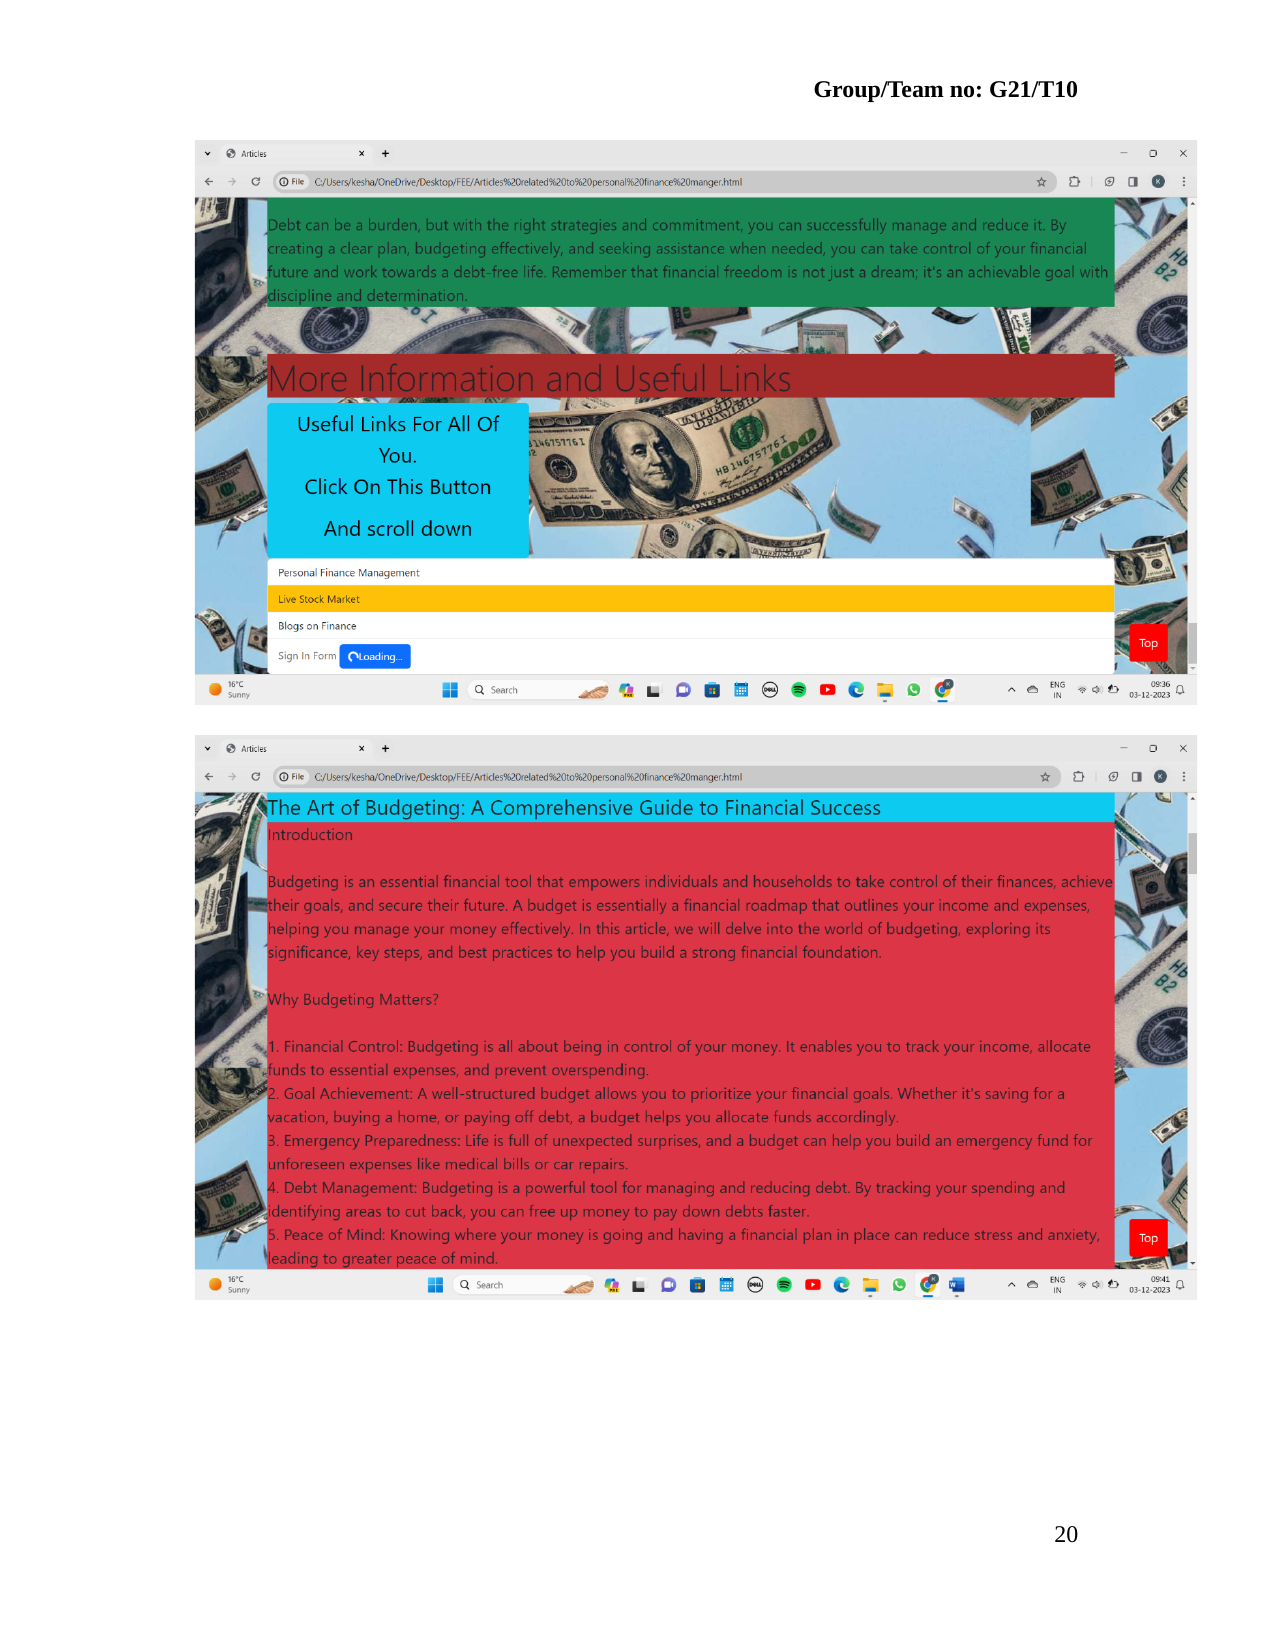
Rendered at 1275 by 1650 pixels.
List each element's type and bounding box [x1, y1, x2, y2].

picture [194, 140, 1198, 705]
picture [194, 735, 1198, 1300]
